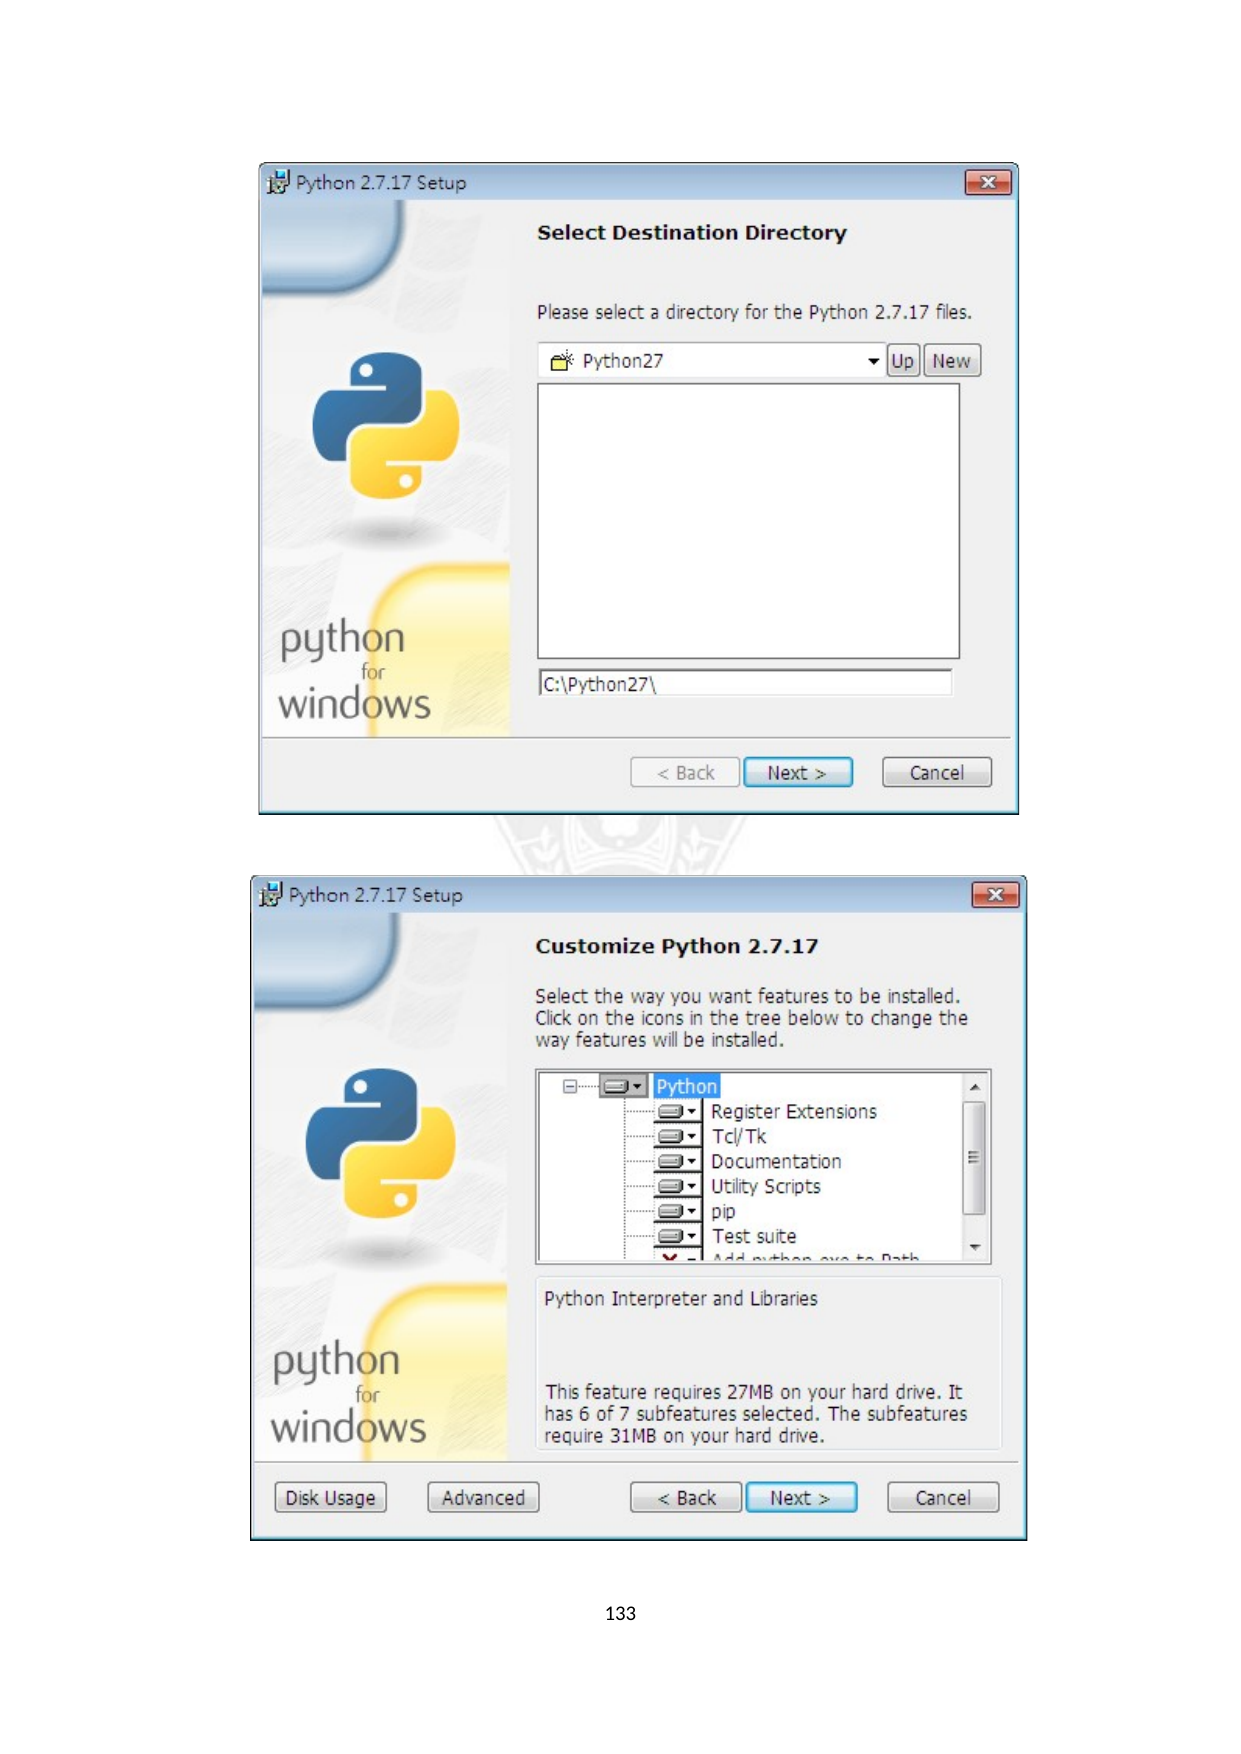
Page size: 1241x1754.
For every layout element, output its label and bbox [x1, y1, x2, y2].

picture [250, 162, 1028, 1541]
